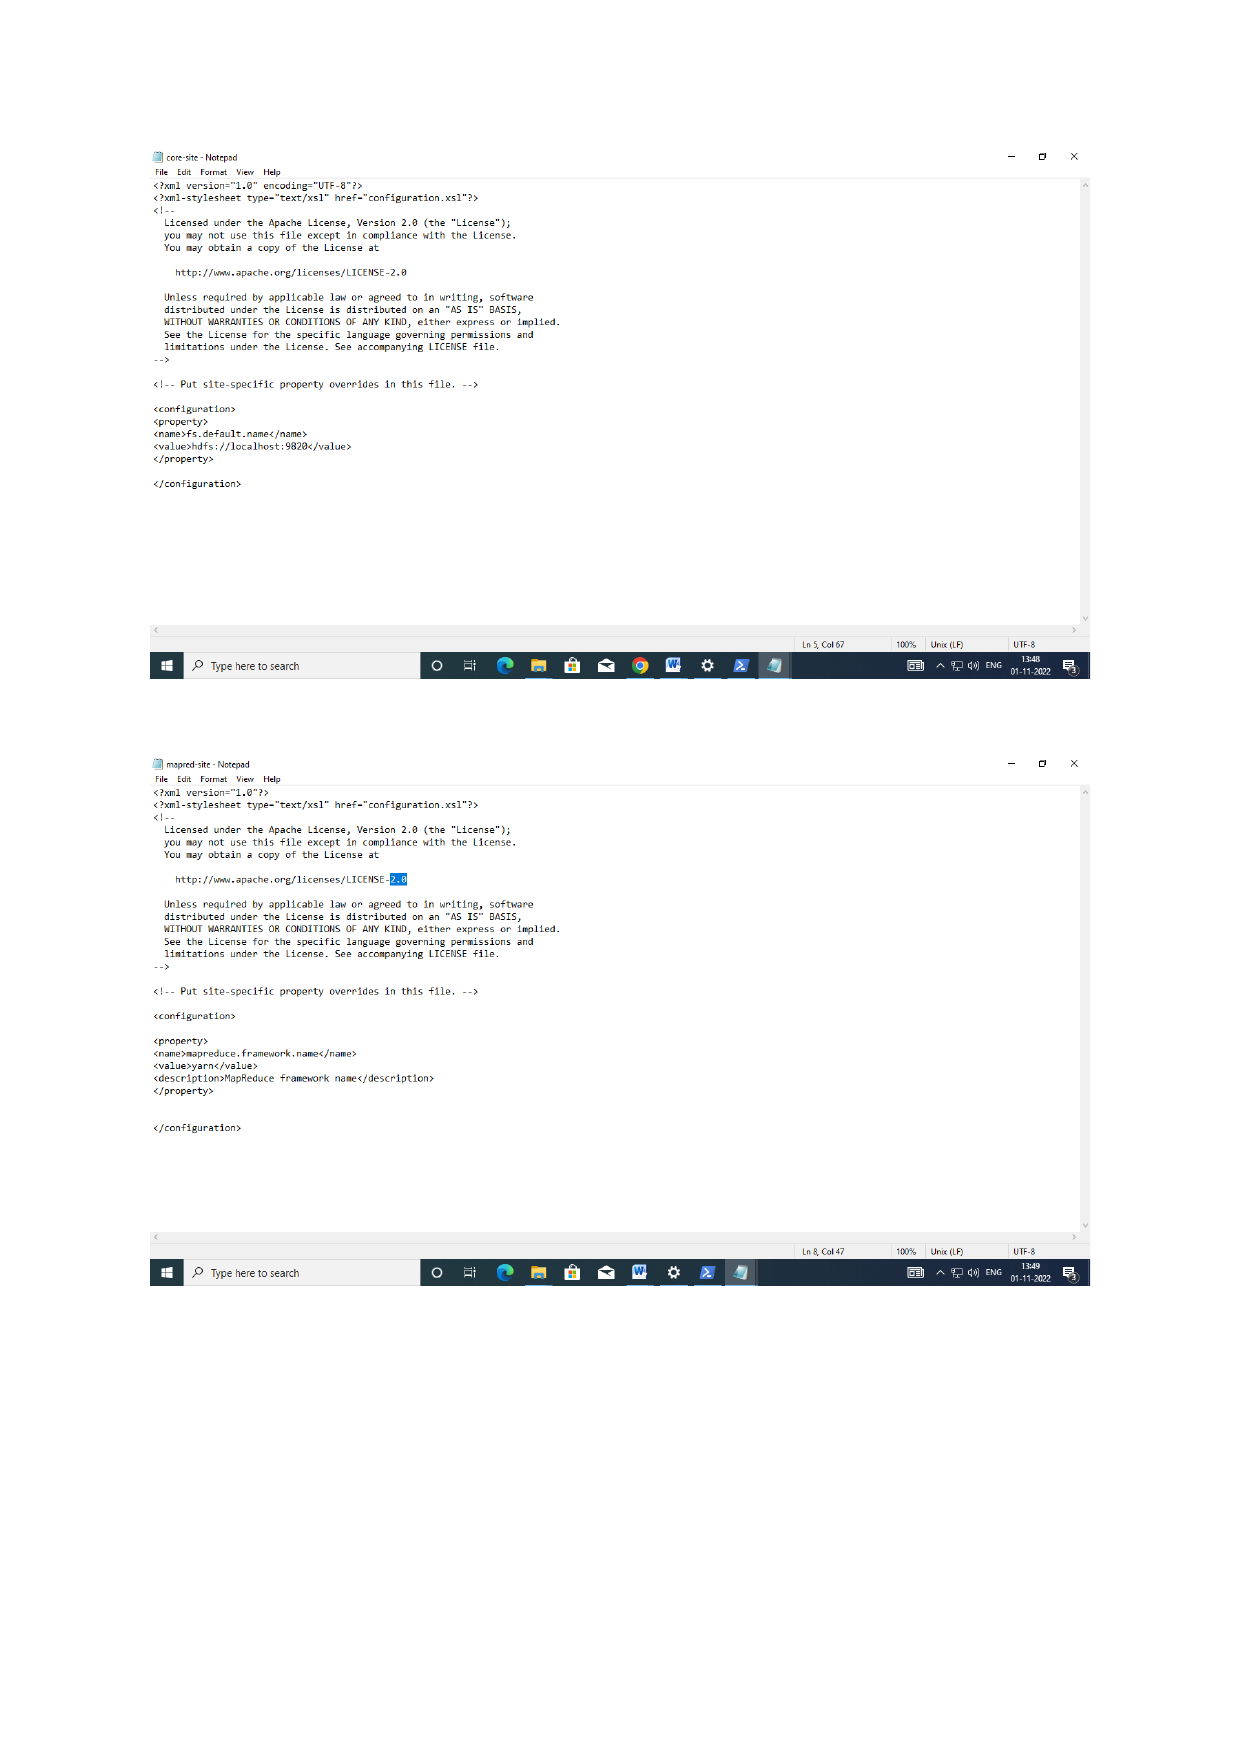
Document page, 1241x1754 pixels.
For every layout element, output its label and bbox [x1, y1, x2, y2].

picture [150, 756, 1091, 1286]
picture [150, 150, 1091, 679]
